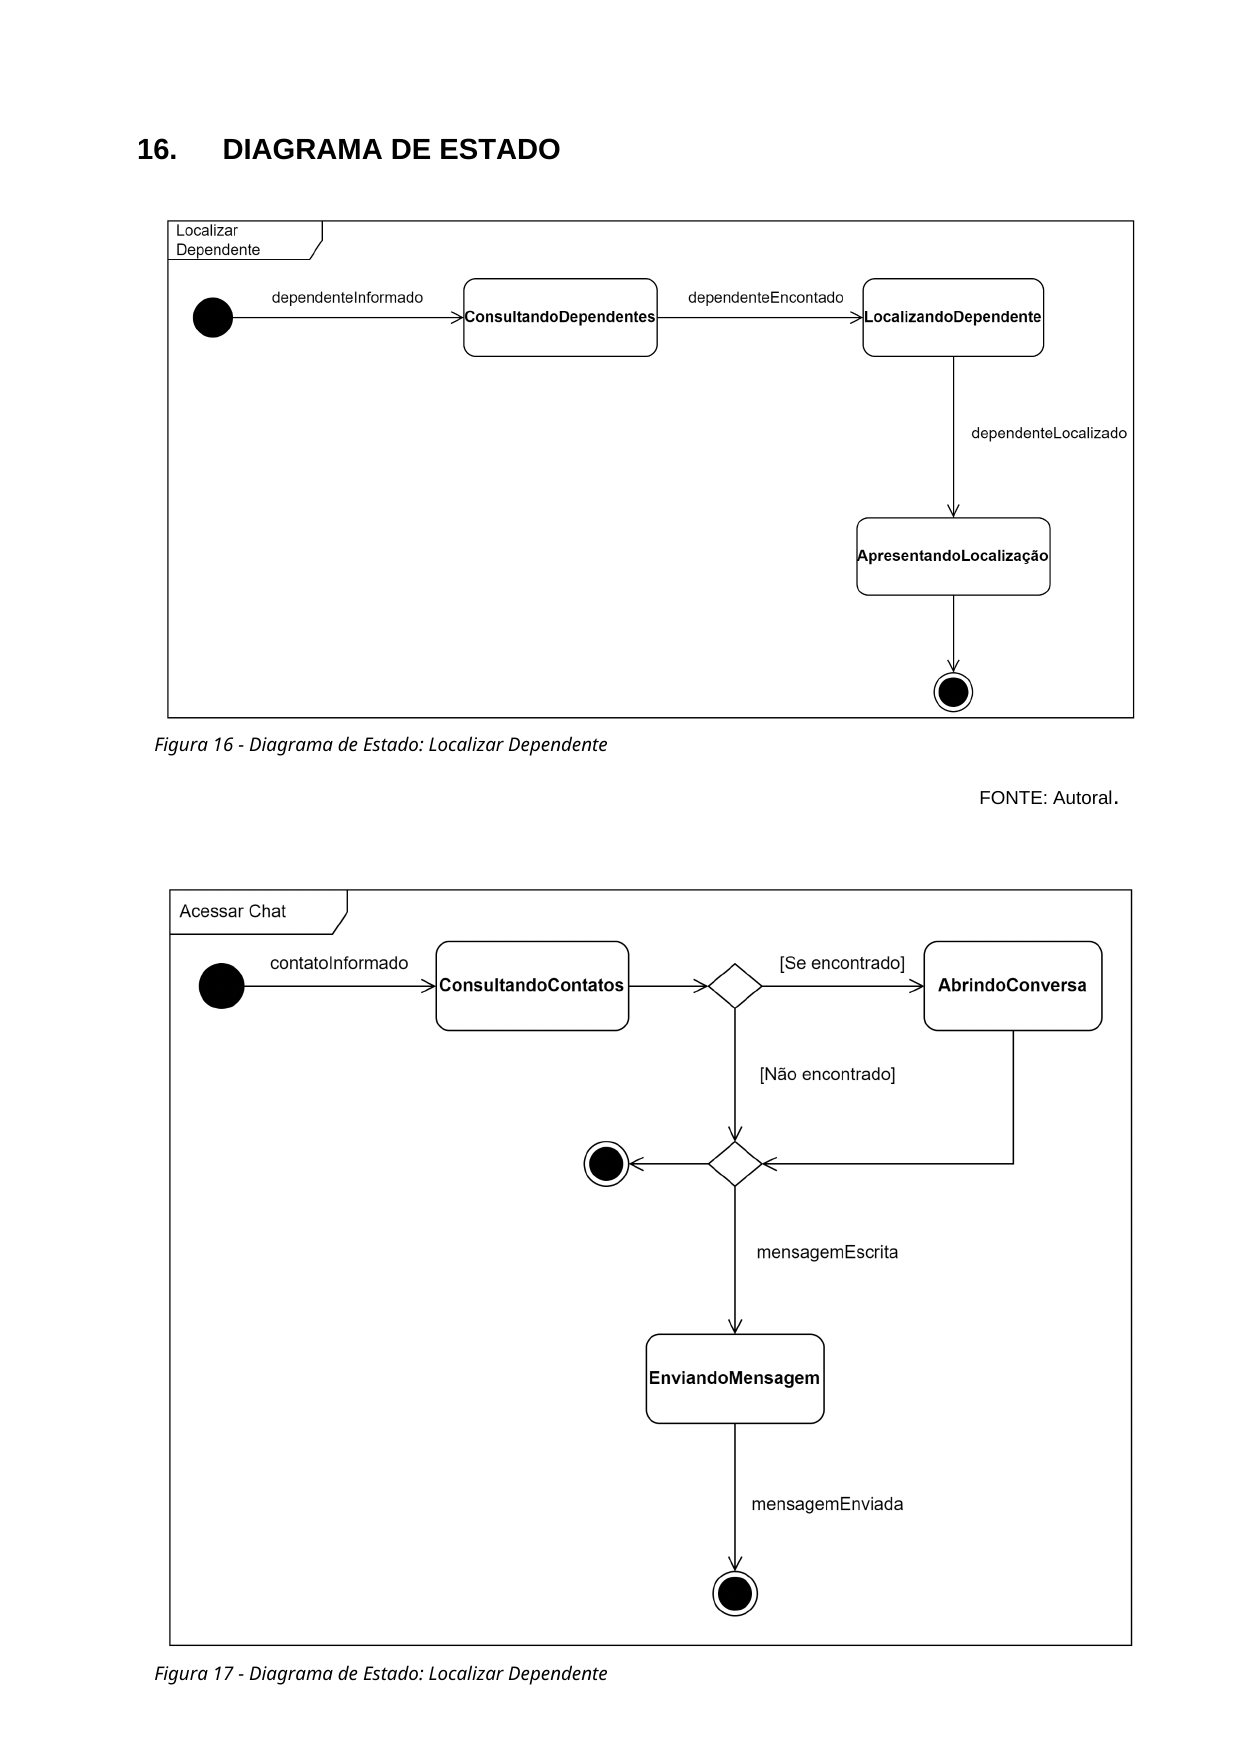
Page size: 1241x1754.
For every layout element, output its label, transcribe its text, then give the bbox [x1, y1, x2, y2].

subtitle DIAGRAMA DE ESTADO [177, 132, 1146, 166]
text Figura 16 - Diagrama de Estado: Localizar Dependente [154, 731, 1146, 756]
picture [154, 207, 1147, 731]
text Figura 17 - Diagrama de Estado: Localizar Dependente [154, 1661, 1146, 1686]
text FONTE: Autoral. [904, 781, 1146, 810]
picture [154, 875, 1147, 1661]
